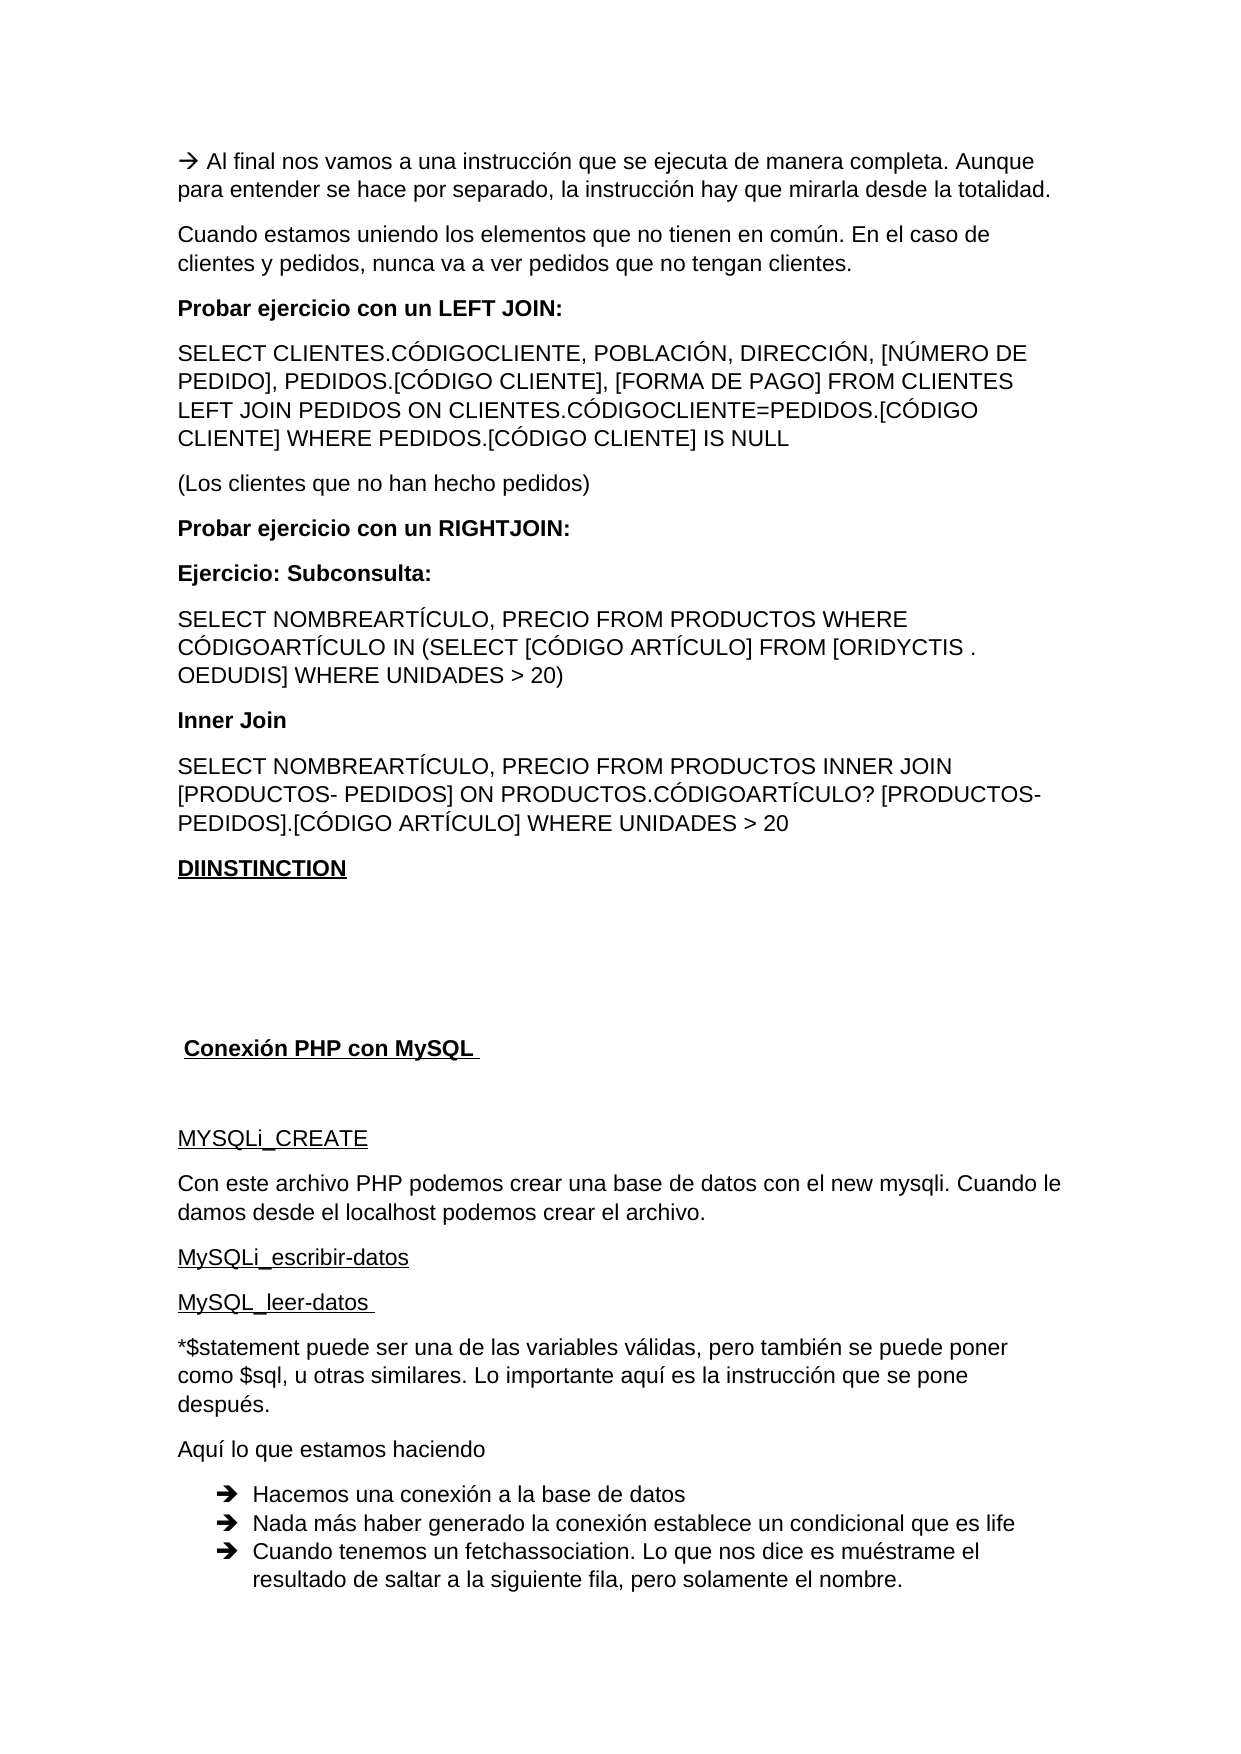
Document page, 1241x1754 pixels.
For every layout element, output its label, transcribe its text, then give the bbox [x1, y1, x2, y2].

text Cuando estamos uniendo los elementos que no tienen en común. En el caso de clientes y pedidos, nunca va a ver pedidos que no tengan clientes. [177, 221, 1063, 276]
text SELECT CLIENTES.CÓDIGOCLIENTE, POBLACIÓN, DIRECCIÓN, [NÚMERO DE PEDIDO], PEDIDOS.[CÓDIGO CLIENTE], [FORMA DE PAGO] FROM CLIENTES LEFT JOIN PEDIDOS ON CLIENTES.CÓDIGOCLIENTE=PEDIDOS.[CÓDIGO CLIENTE] WHERE PEDIDOS.[CÓDIGO CLIENTE] IS NULL [177, 340, 1063, 451]
text Ejercicio: Subconsulta: [177, 560, 1063, 587]
list Nada más haber generado la conexión establece un condicional que es life [215, 1509, 1063, 1536]
text Conexión PHP con MySQL [177, 1035, 1063, 1061]
text Aquí lo que estamos haciendo [177, 1436, 1063, 1462]
text SELECT NOMBREARTÍCULO, PRECIO FROM PRODUCTOS WHERE CÓDIGOARTÍCULO IN (SELECT [CÓDIGO ARTÍCULO] FROM [ORIDYCTIS . OEDUDIS] WHERE UNIDADES > 20) [177, 606, 1063, 689]
text Con este archivo PHP podemos crear una base de datos con el new mysqli. Cuando le damos desde el localhost podemos crear el archivo. [177, 1170, 1063, 1225]
text Inner Join [177, 707, 1063, 734]
text MySQL_leer-datos [177, 1289, 1063, 1315]
text DIINSTINCTION [177, 854, 1063, 881]
text Probar ejercicio con un LEFT JOIN: [177, 295, 1063, 321]
text Al final nos vamos a una instrucción que se ejecuta de manera completa. Aunque para entender se hace por separado, la instrucción hay que mirarla desde la totalidad. [177, 148, 1063, 202]
text Probar ejercicio con un RIGHTJOIN: [177, 515, 1063, 542]
text (Los clientes que no han hecho pedidos) [177, 470, 1063, 497]
text MySQLi_escribir-datos [177, 1244, 1063, 1270]
list Hacemos una conexión a la base de datos [215, 1481, 1063, 1507]
text MYSQLi_CREATE [177, 1125, 1063, 1152]
list Cuando tenemos un fetchassociation. Lo que nos dice es muéstrame el resultado de saltar a la siguiente fila, pero solamente el nombre. [215, 1538, 1063, 1593]
text SELECT NOMBREARTÍCULO, PRECIO FROM PRODUCTOS INNER JOIN [PRODUCTOS- PEDIDOS] ON PRODUCTOS.CÓDIGOARTÍCULO? [PRODUCTOS- PEDIDOS].[CÓDIGO ARTÍCULO] WHERE UNIDADES > 20 [177, 753, 1063, 836]
text *$statement puede ser una de las variables válidas, pero también se puede poner como $sql, u otras similares. Lo importante aquí es la instrucción que se pone después. [177, 1334, 1063, 1417]
